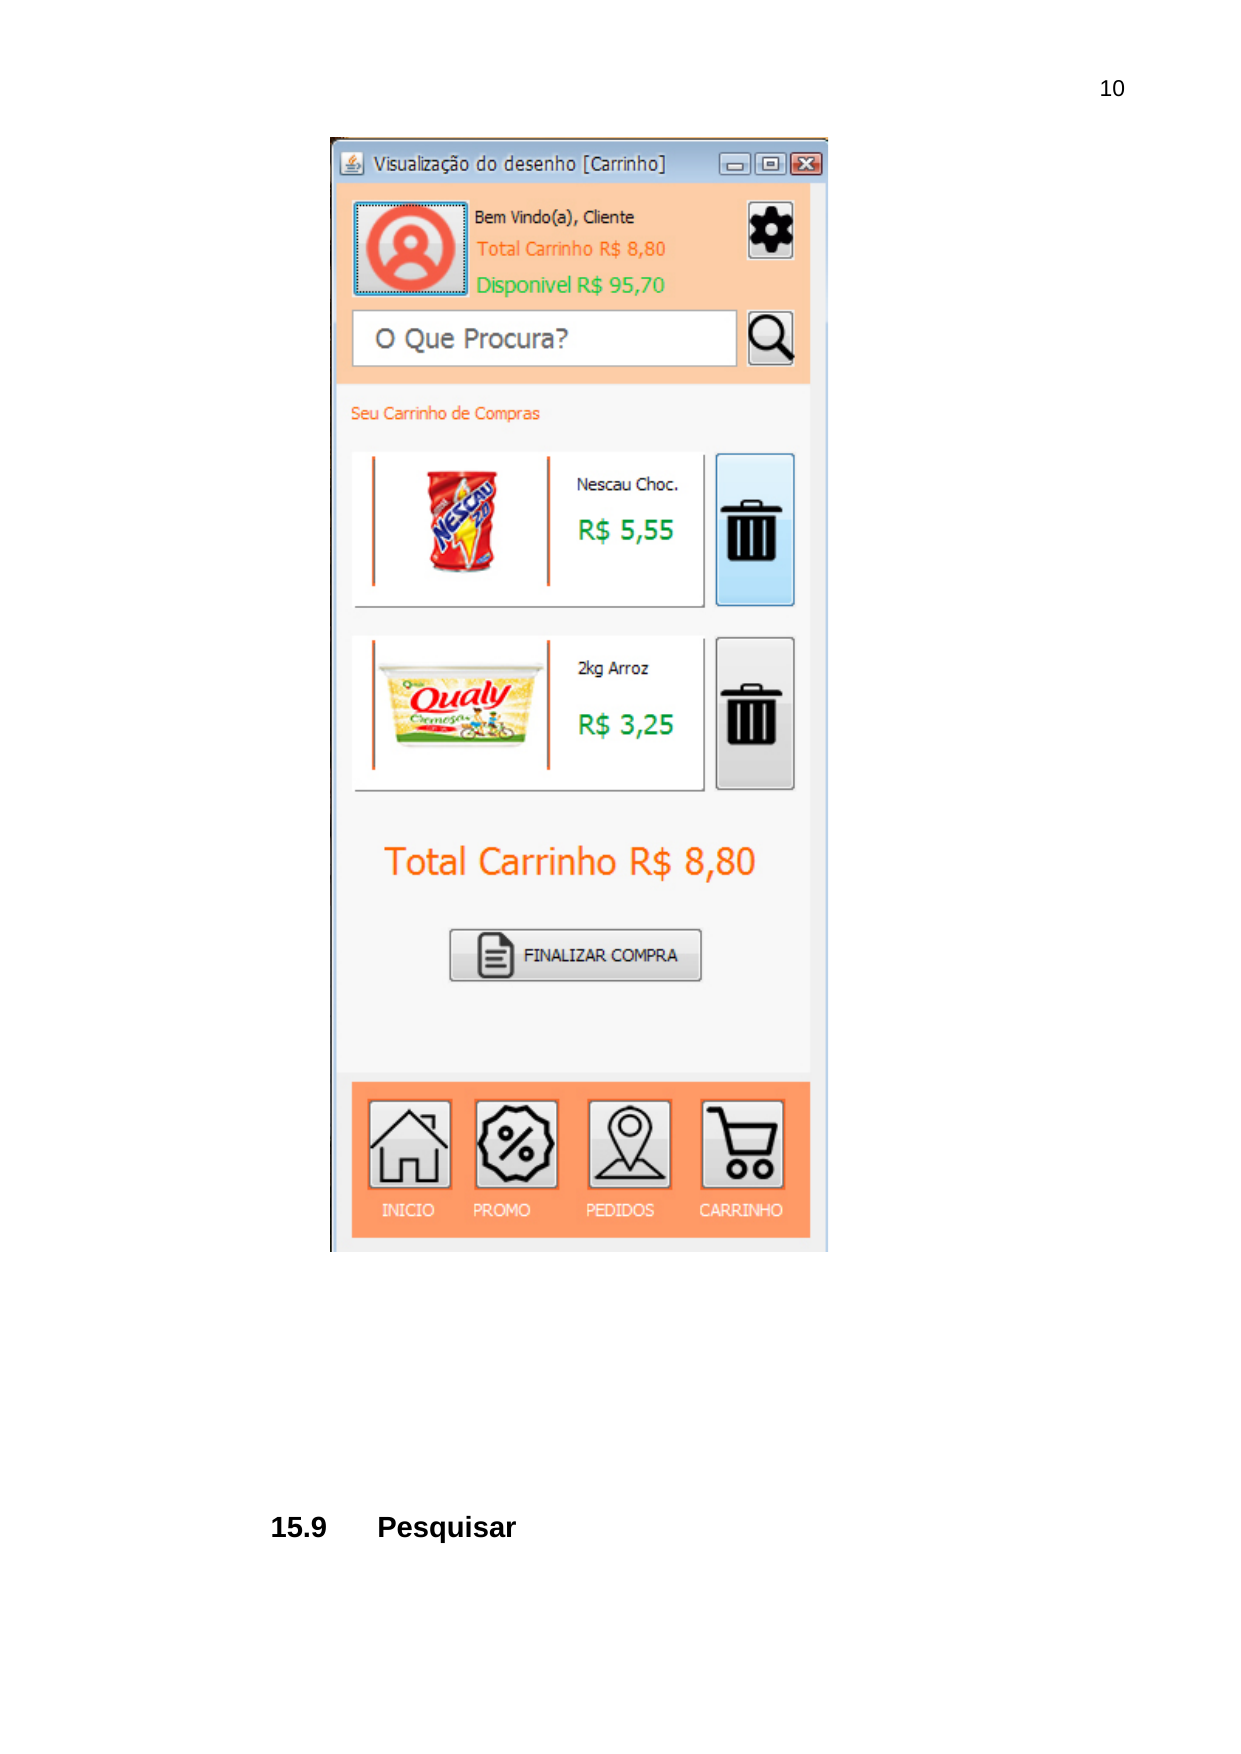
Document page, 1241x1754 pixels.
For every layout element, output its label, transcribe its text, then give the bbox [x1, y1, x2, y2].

picture [330, 137, 829, 1252]
subtitle Pesquisar [270, 1509, 1141, 1543]
